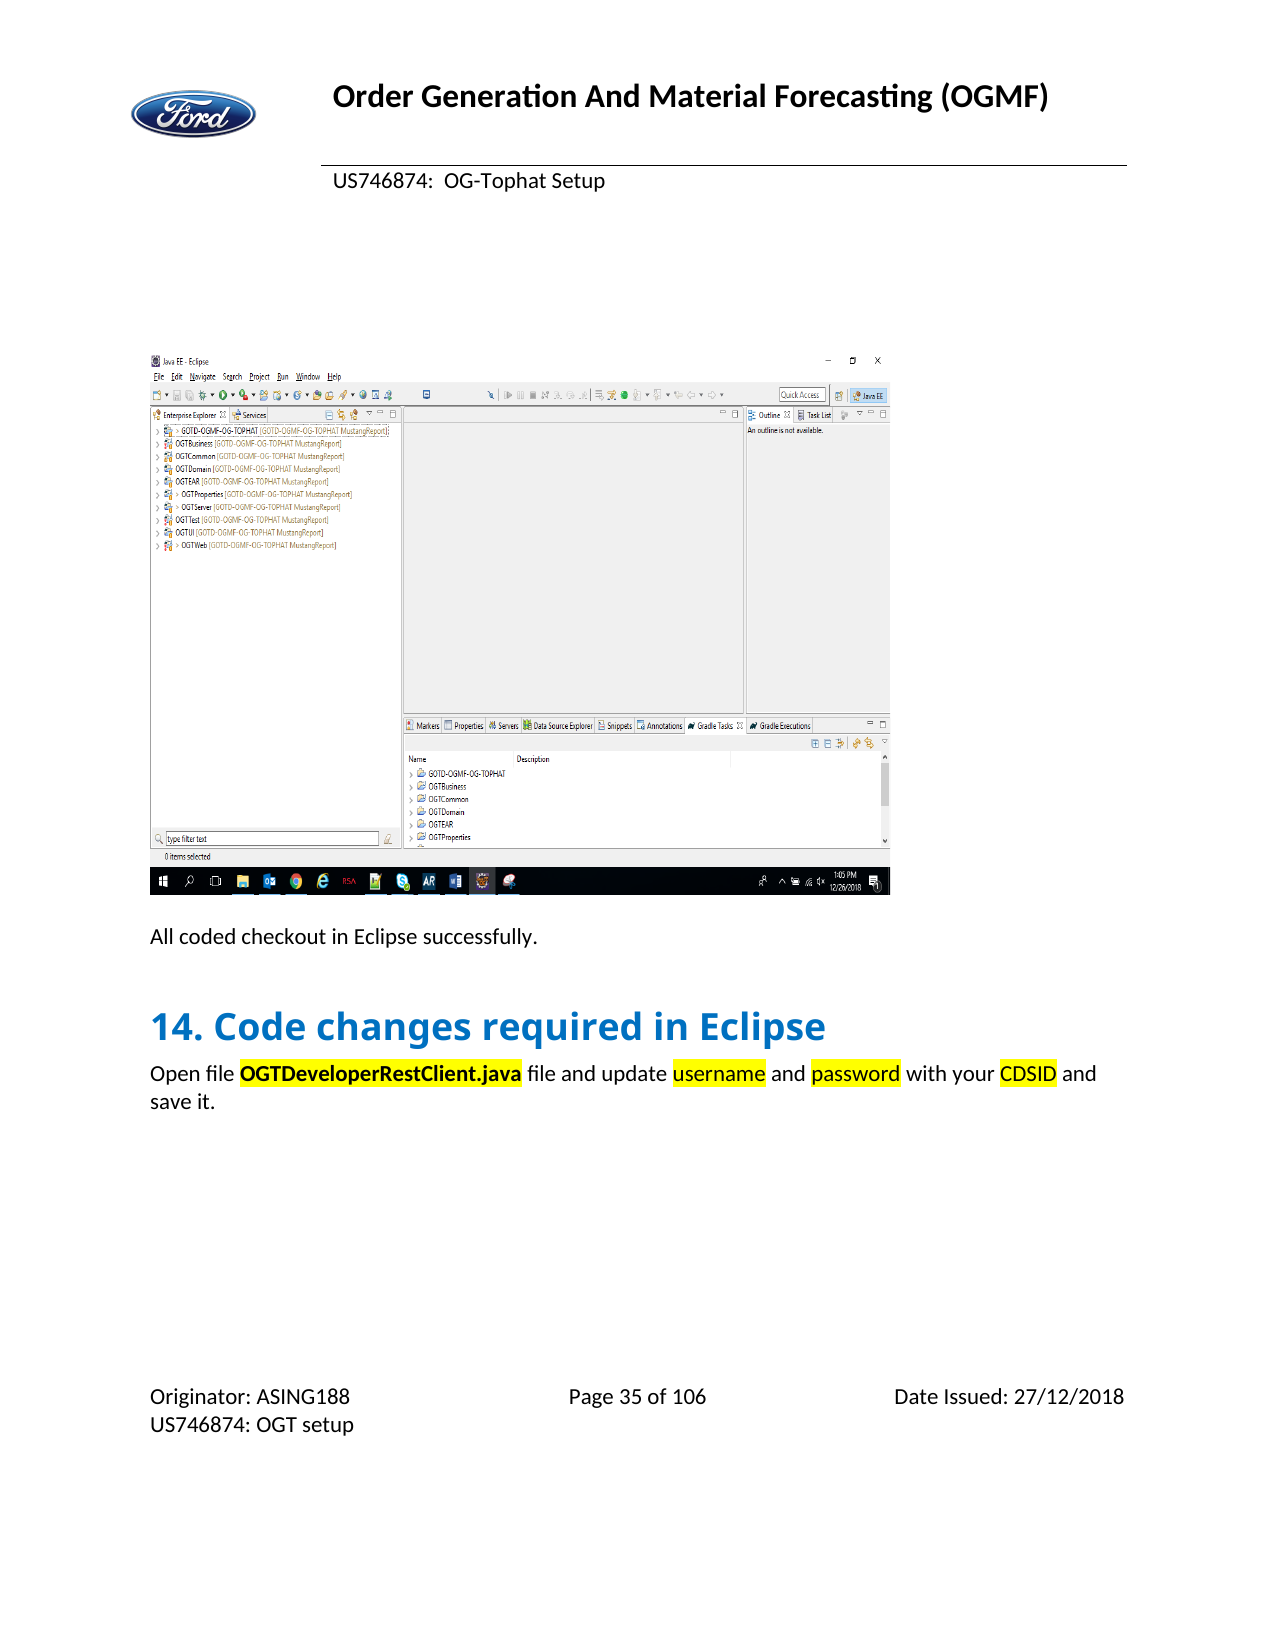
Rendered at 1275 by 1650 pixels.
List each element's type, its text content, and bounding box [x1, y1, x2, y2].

text All coded checkout in Eclipse successfully. [150, 922, 1125, 950]
picture [115, 75, 272, 154]
text Open file OGTDeveloperRestClient.java file and update username and password with your CDSID and save it. [150, 1059, 1125, 1115]
subtitle 14. Code changes required in Eclipse [150, 1000, 1125, 1051]
picture [150, 353, 891, 895]
